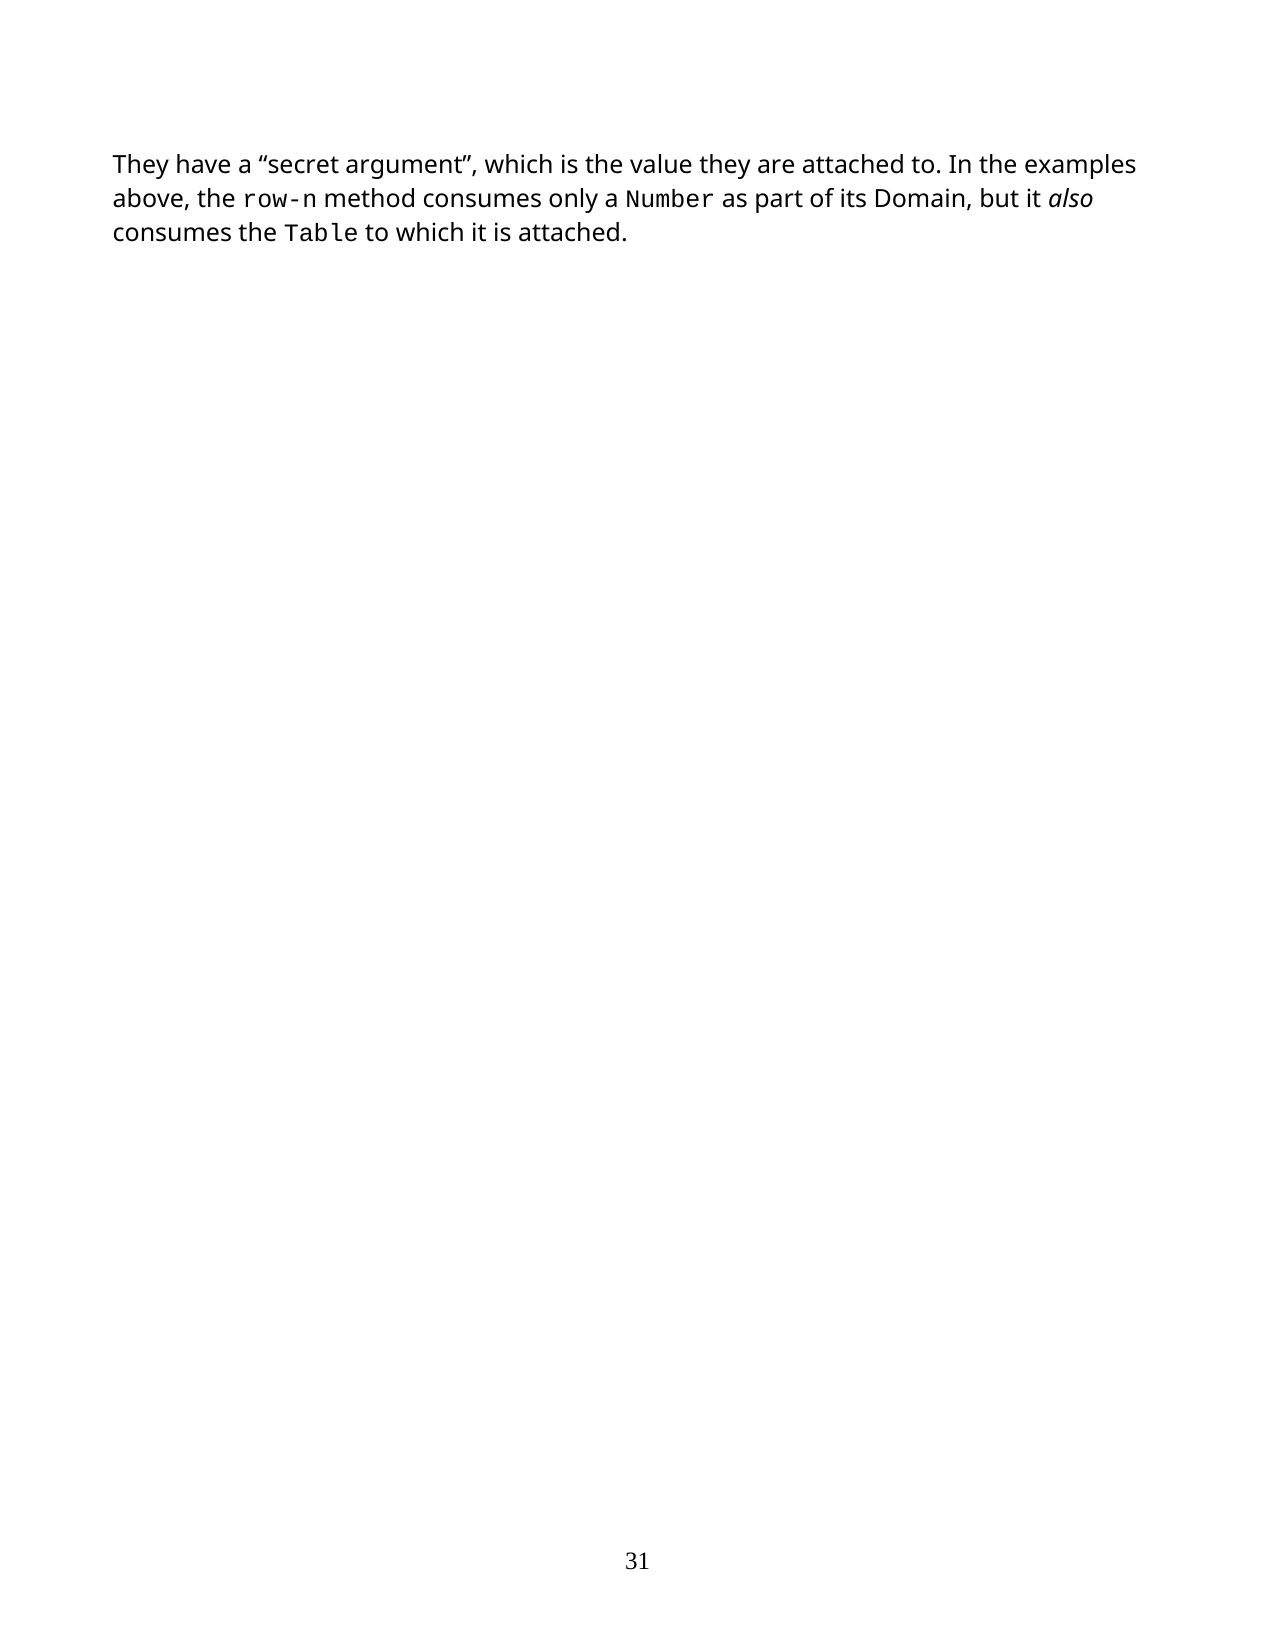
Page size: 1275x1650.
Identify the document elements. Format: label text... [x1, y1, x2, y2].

text They have a “secret argument”, which is the value they are attached to. In the examples above, the row-n method consumes only a Number as part of its Domain, but it also consumes the Table to which it is attached. [112, 147, 1162, 249]
